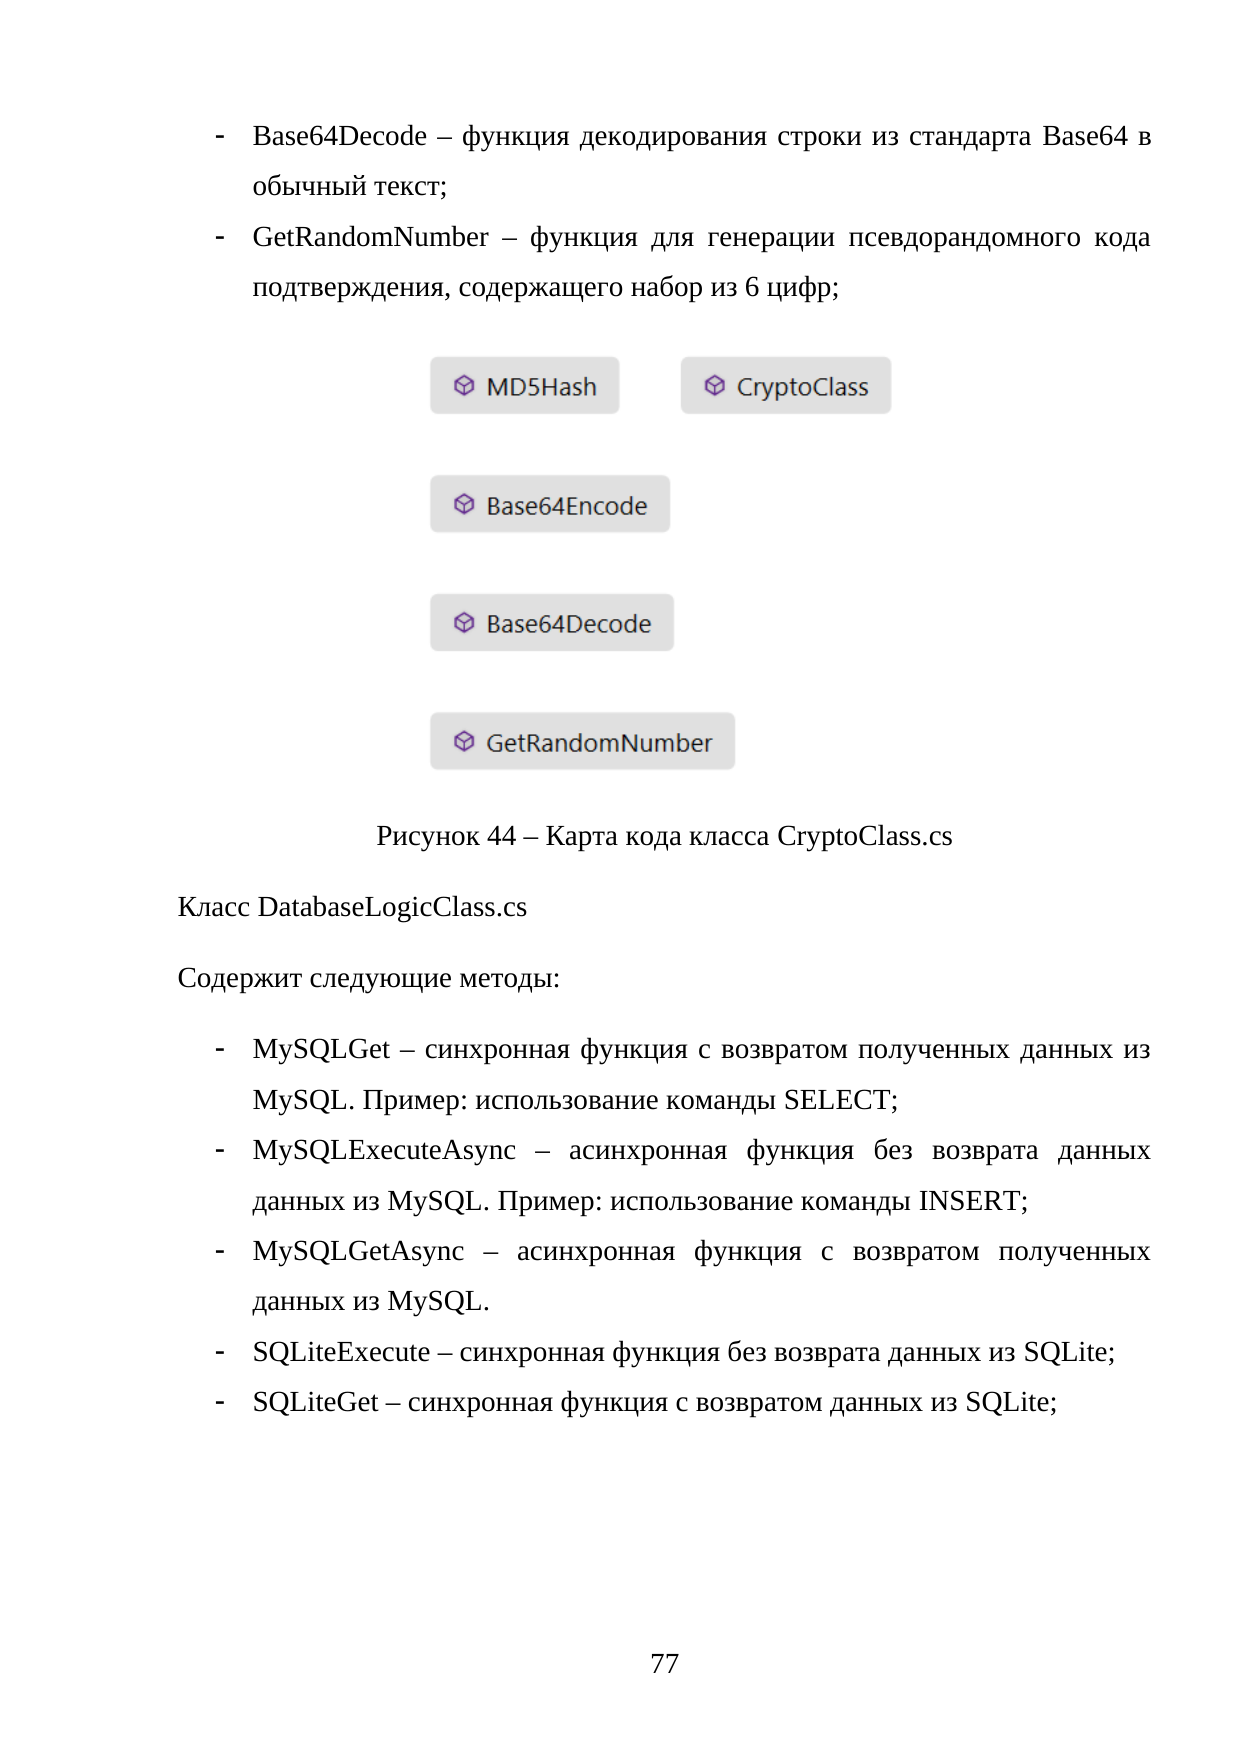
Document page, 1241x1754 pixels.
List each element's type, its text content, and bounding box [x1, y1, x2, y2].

list SQLiteGet – синхронная функция с возвратом данных из SQLite; [215, 1384, 1152, 1418]
list MySQLGet – синхронная функция с возвратом полученных данных из MySQL. Пример: использование команды SELECT; [215, 1031, 1152, 1115]
list MySQLExecuteAsync – асинхронная функция без возврата данных данных из MySQL. Пример: использование команды INSERT; [215, 1132, 1152, 1216]
text Содержит следующие методы: [177, 960, 1152, 994]
list SQLiteExecute – синхронная функция без возврата данных из SQLite; [215, 1334, 1152, 1367]
list Base64Decode – функция декодирования строки из стандарта Base64 в обычный текст; [215, 118, 1152, 202]
list GetRandomNumber – функция для генерации псевдорандомного кода подтверждения, содержащего набор из 6 цифр; [215, 219, 1152, 303]
text Рисунок 44 – Карта кода класса CryptoClass.cs [177, 818, 1152, 852]
list MySQLGetAsync – асинхронная функция с возвратом полученных данных из MySQL. [215, 1233, 1152, 1317]
picture [416, 340, 913, 781]
text Класс DatabaseLogicClass.cs [177, 889, 1152, 923]
